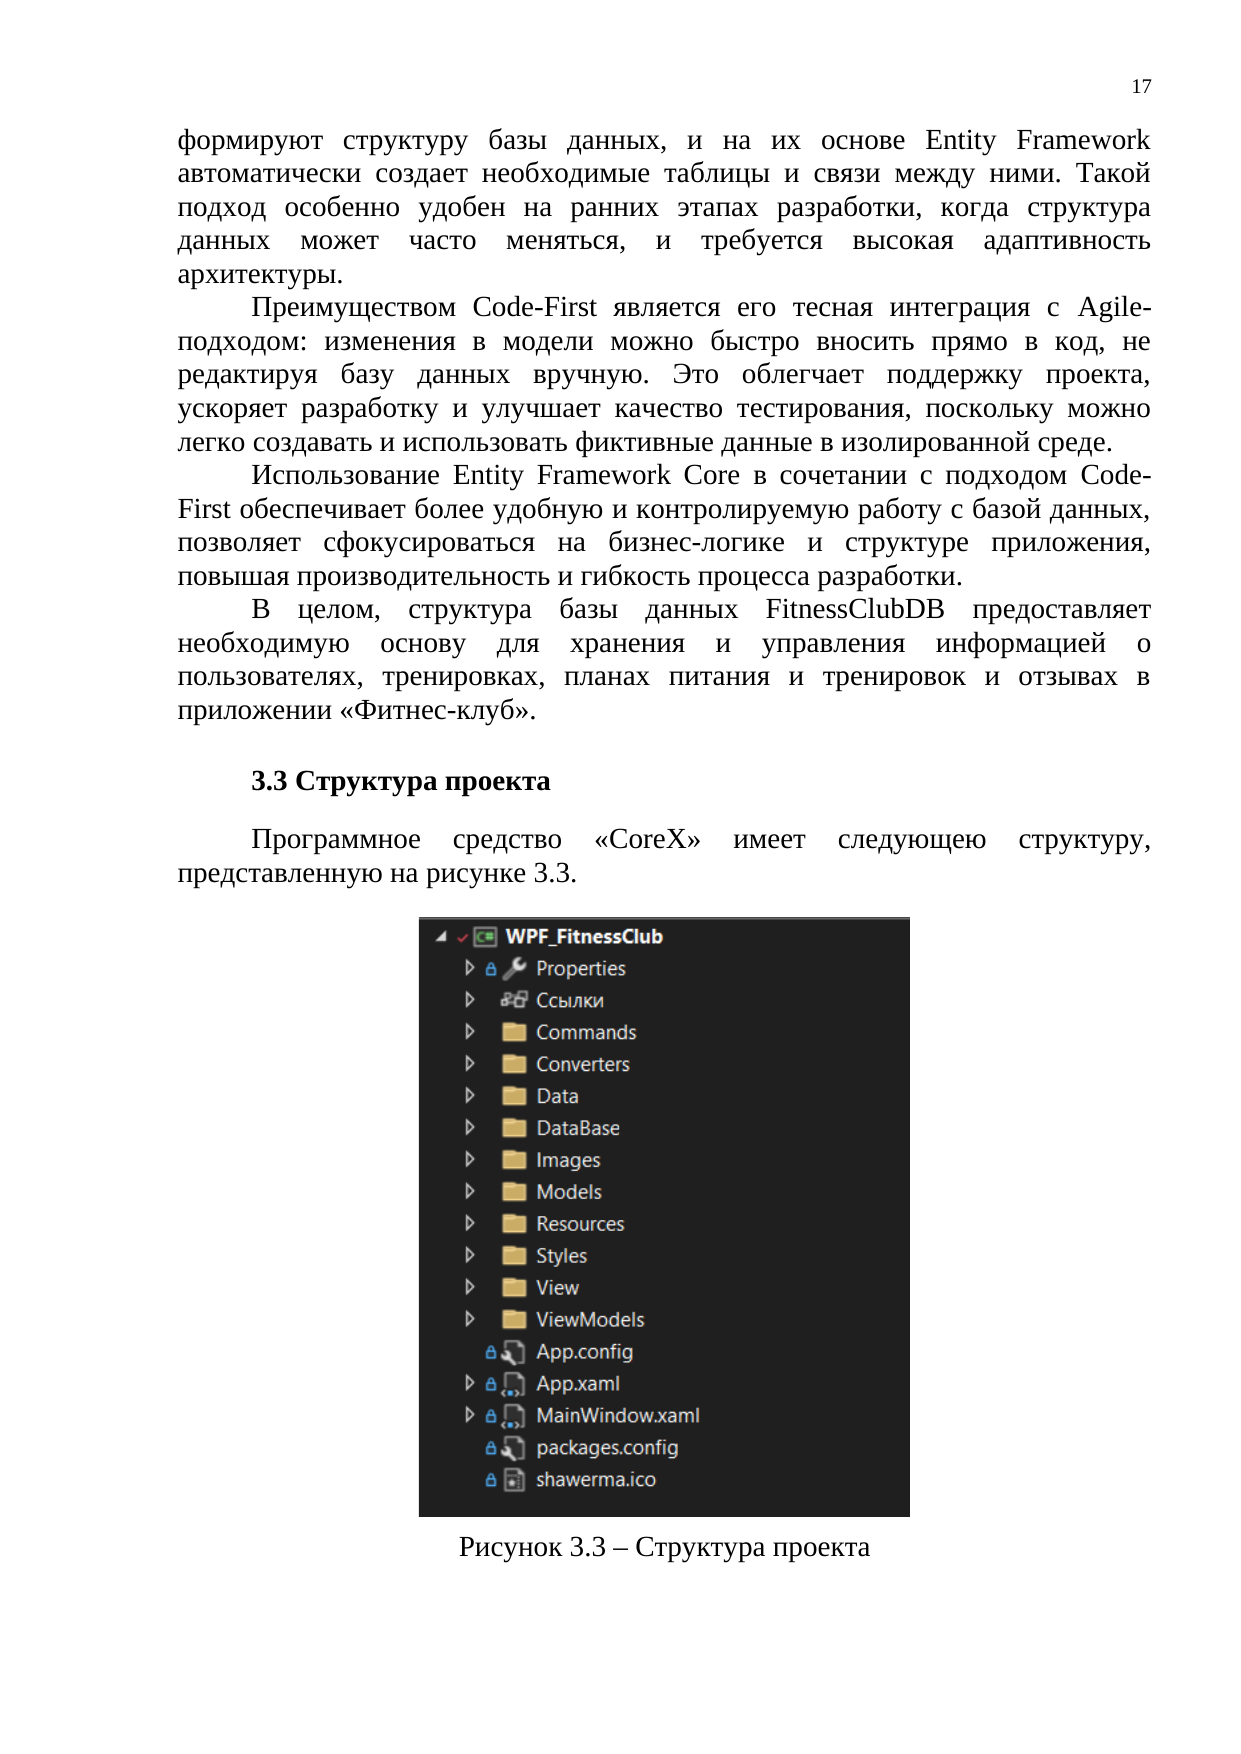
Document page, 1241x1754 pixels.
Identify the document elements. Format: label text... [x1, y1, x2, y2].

text Использование Entity Framework Core в сочетании с подходом Code-First обеспечивает более удобную и контролируемую работу с базой данных, позволяет сфокусироваться на бизнес-логике и структуре приложения, повышая производительность и гибкость процесса разработки. [177, 457, 1152, 591]
text 3.3 Структура проекта [177, 763, 1152, 797]
text Рисунок 3.3 – Структура проекта [177, 1529, 1152, 1563]
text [177, 122, 1152, 289]
text Программное средство «CoreX» имеет следующею структуру, представленную на рисунке 3.3. [177, 822, 1152, 889]
text В целом, структура базы данных FitnessClubDB предоставляет необходимую основу для хранения и управления информацией о пользователях, тренировках, планах питания и тренировок и отзывах в приложении «Фитнес-клуб». [177, 591, 1152, 726]
picture [418, 917, 910, 1517]
text Преимуществом Code-First является его тесная интеграция с Agile-подходом: изменения в модели можно быстро вносить прямо в код, не редактируя базу данных вручную. Это облегчает поддержку проекта, ускоряет разработку и улучшает качество тестирования, поскольку можно легко создавать и использовать фиктивные данные в изолированной среде. [177, 289, 1152, 457]
